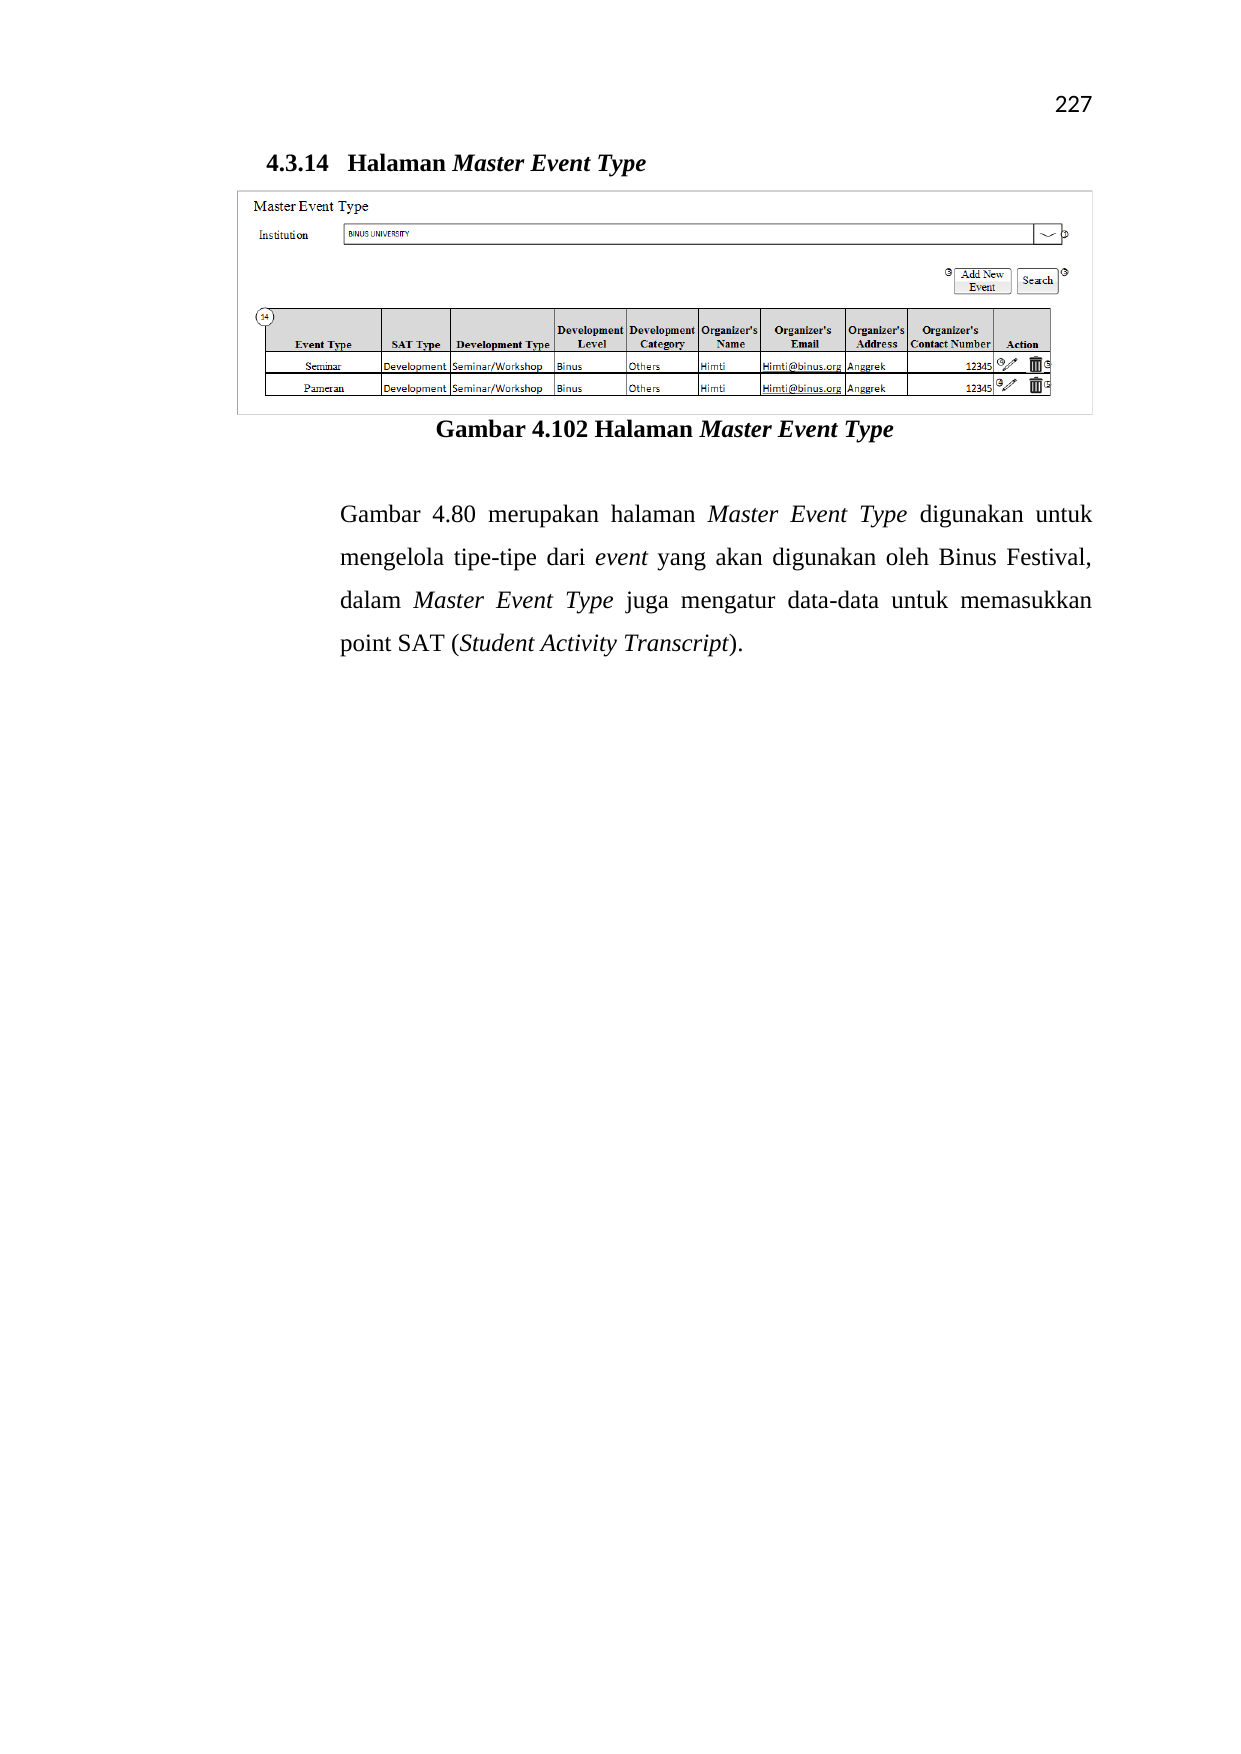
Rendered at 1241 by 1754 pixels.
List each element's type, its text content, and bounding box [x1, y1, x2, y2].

text Gambar 4.80 merupakan halaman Master Event Type digunakan untuk mengelola tipe-tipe dari event yang akan digunakan oleh Binus Festival, dalam Master Event Type juga mengatur data-data untuk memasukkan point SAT (Student Activity Transcript). [340, 456, 1092, 657]
picture [236, 190, 1093, 415]
text Halaman Master Event Type [266, 148, 1092, 176]
